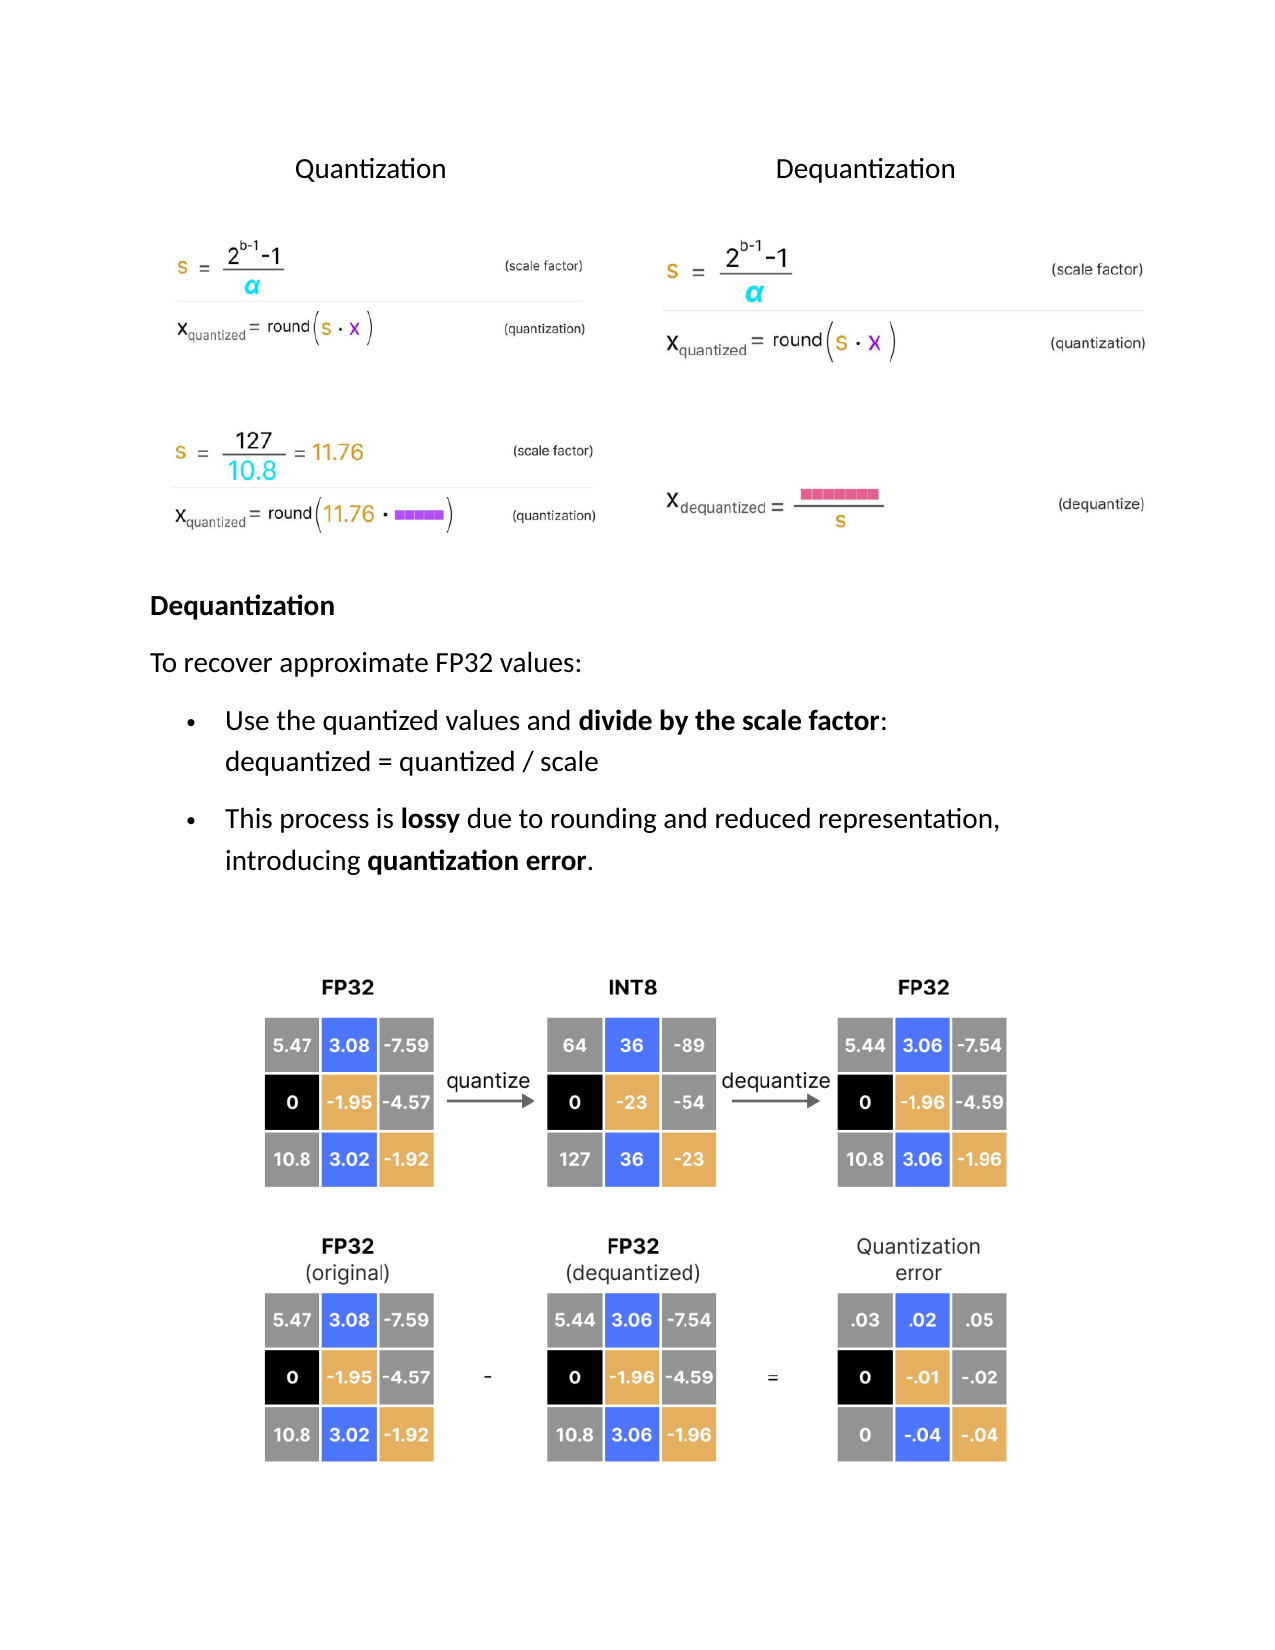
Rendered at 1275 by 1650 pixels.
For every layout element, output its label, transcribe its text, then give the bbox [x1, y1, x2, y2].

picture [647, 219, 1168, 552]
list This process is lossy due to rounding and reduced representation, introducing quantization error. [187, 801, 1125, 877]
list Use the quantized values and divide by the scale factor: dequantized = quantized / scale [187, 702, 1125, 779]
text Dequantization [150, 587, 1125, 622]
text To recover approximate FP32 values: [150, 644, 1125, 680]
text Quantization Dequantization [150, 150, 1125, 186]
picture [239, 956, 1036, 1477]
picture [150, 207, 617, 566]
